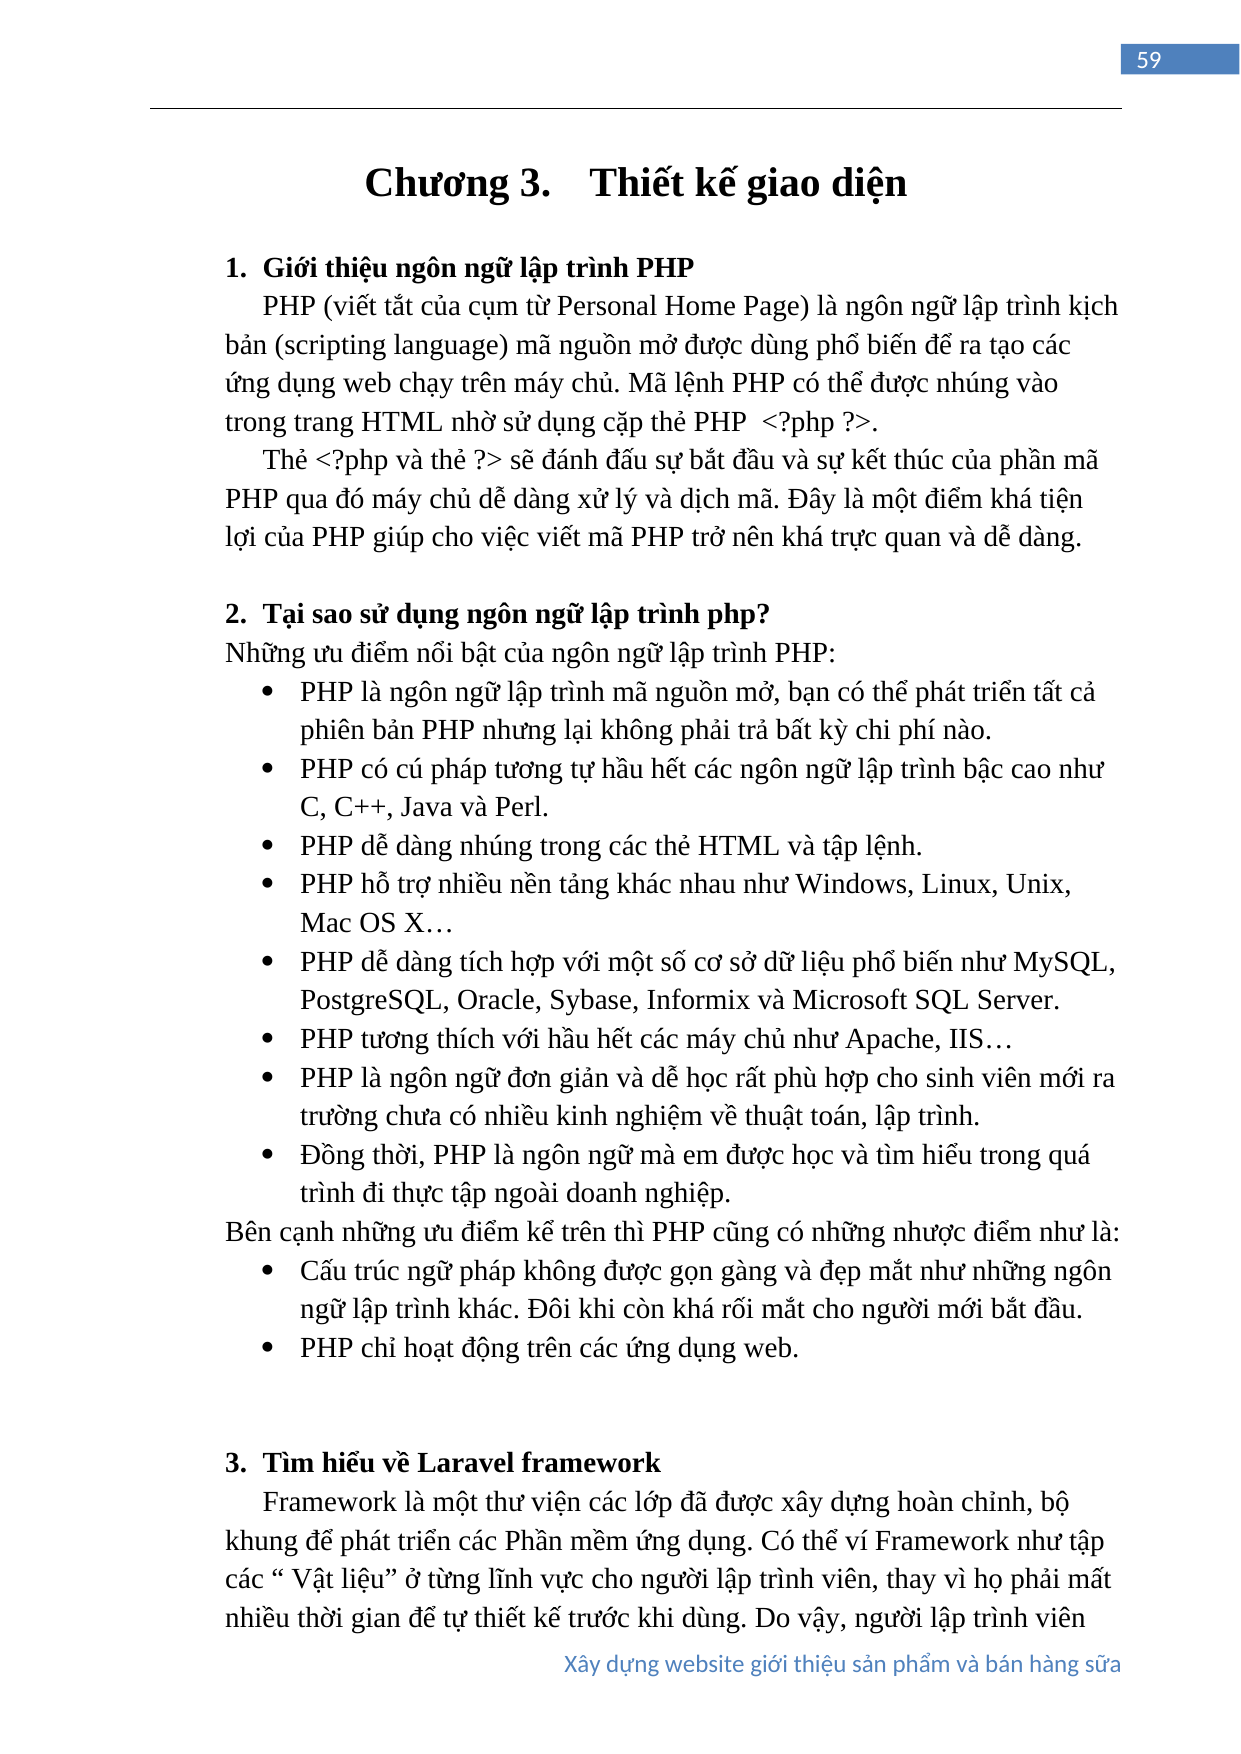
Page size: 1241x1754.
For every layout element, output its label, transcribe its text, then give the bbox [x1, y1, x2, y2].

list Giới thiệu ngôn ngữ lập trình PHP [225, 250, 1122, 283]
text Những ưu điểm nổi bật của ngôn ngữ lập trình PHP: [225, 635, 1122, 669]
subtitle Thiết kế giao diện [150, 157, 1122, 205]
list Tìm hiểu về Laravel framework [225, 1446, 1122, 1479]
list PHP chỉ hoạt động trên các ứng dụng web. [262, 1330, 1122, 1363]
list PHP hỗ trợ nhiều nền tảng khác nhau như Windows, Linux, Unix, Mac OS X… [262, 867, 1122, 939]
list PHP dễ dàng nhúng trong các thẻ HTML và tập lệnh. [262, 828, 1122, 862]
text Bên cạnh những ưu điểm kể trên thì PHP cũng có những nhược điểm như là: [225, 1214, 1122, 1248]
text PHP (viết tắt của cụm từ Personal Home Page) là ngôn ngữ lập trình kịch bản (scripting language) mã nguồn mở được dùng phổ biến để ra tạo các ứng dụng web chạy trên máy chủ. Mã lệnh PHP có thể được nhúng vào trong trang HTML nhờ sử dụng cặp thẻ PHP <?php ?>. [225, 288, 1122, 437]
list PHP dễ dàng tích hợp với một số cơ sở dữ liệu phổ biến như MySQL, PostgreSQL, Oracle, Sybase, Informix và Microsoft SQL Server. [262, 944, 1122, 1016]
list PHP là ngôn ngữ đơn giản và dễ học rất phù hợp cho sinh viên mới ra trường chưa có nhiều kinh nghiệm về thuật toán, lập trình. [262, 1060, 1122, 1132]
list PHP tương thích với hầu hết các máy chủ như Apache, IIS… [262, 1021, 1122, 1055]
list Tại sao sử dụng ngôn ngữ lập trình php? [225, 597, 1122, 630]
list PHP có cú pháp tương tự hầu hết các ngôn ngữ lập trình bậc cao như C, C++, Java và Perl. [262, 751, 1122, 823]
text Thẻ <?php và thẻ ?> sẽ đánh đấu sự bắt đầu và sự kết thúc của phần mã PHP qua đó máy chủ dễ dàng xử lý và dịch mã. Đây là một điểm khá tiện lợi của PHP giúp cho việc viết mã PHP trở nên khá trực quan và dễ dàng. [225, 442, 1122, 553]
list Cấu trúc ngữ pháp không được gọn gàng và đẹp mắt như những ngôn ngữ lập trình khác. Đôi khi còn khá rối mắt cho người mới bắt đầu. [262, 1253, 1122, 1325]
list PHP là ngôn ngữ lập trình mã nguồn mở, bạn có thể phát triển tất cả phiên bản PHP nhưng lại không phải trả bất kỳ chi phí nào. [262, 674, 1122, 746]
list Đồng thời, PHP là ngôn ngữ mà em được học và tìm hiểu trong quá trình đi thực tập ngoài doanh nghiệp. [262, 1137, 1122, 1209]
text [225, 1484, 1122, 1633]
